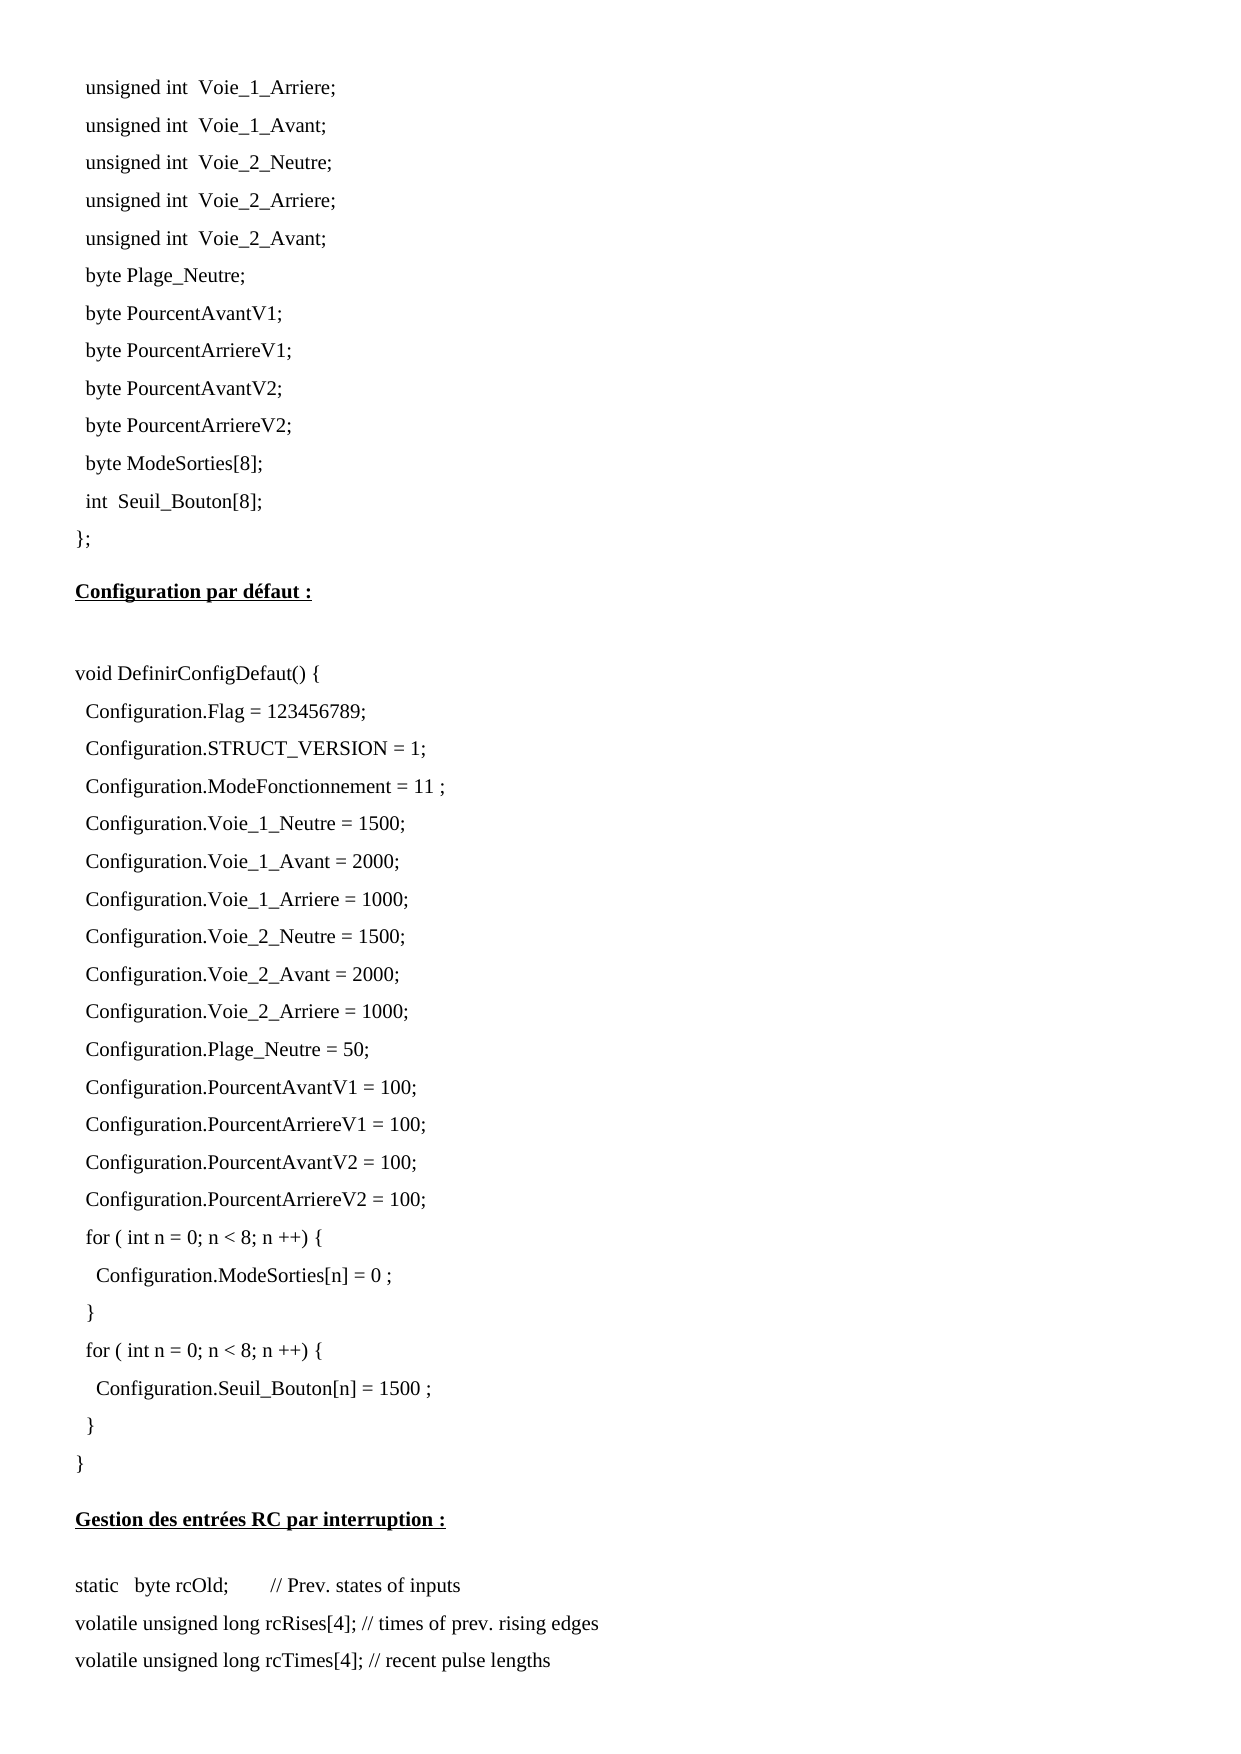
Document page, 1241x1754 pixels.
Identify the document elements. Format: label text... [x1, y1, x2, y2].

text Configuration.ModeSorties[n] = 0 ; [75, 1263, 1165, 1287]
text volatile unsigned long rcTimes[4]; // recent pulse lengths [75, 1648, 1165, 1672]
text Configuration.PourcentAvantV1 = 100; [75, 1074, 1165, 1099]
text Configuration.ModeFonctionnement = 11 ; [75, 774, 1165, 798]
text Configuration.Flag = 123456789; [75, 698, 1165, 723]
text unsigned int Voie_1_Arriere; [75, 75, 1165, 99]
text Gestion des entrées RC par interruption : [75, 1507, 1165, 1531]
text int Seuil_Bouton[8]; [75, 489, 1165, 513]
text Configuration.PourcentAvantV2 = 100; [75, 1150, 1165, 1174]
text } [75, 1300, 1165, 1324]
text Configuration.Voie_1_Avant = 2000; [75, 849, 1165, 873]
text byte PourcentAvantV2; [75, 376, 1165, 400]
text Configuration.Voie_2_Arriere = 1000; [75, 999, 1165, 1023]
text Configuration.Plage_Neutre = 50; [75, 1037, 1165, 1061]
text Configuration.PourcentArriereV2 = 100; [75, 1187, 1165, 1211]
text } [75, 1451, 1165, 1475]
text unsigned int Voie_1_Avant; [75, 113, 1165, 137]
text unsigned int Voie_2_Arriere; [75, 188, 1165, 212]
text Configuration.Voie_2_Avant = 2000; [75, 962, 1165, 986]
text byte Plage_Neutre; [75, 263, 1165, 287]
text byte ModeSorties[8]; [75, 451, 1165, 475]
text byte PourcentArriereV2; [75, 413, 1165, 437]
text Configuration.Voie_1_Neutre = 1500; [75, 811, 1165, 835]
text void DefinirConfigDefaut() { [75, 661, 1165, 685]
text volatile unsigned long rcRises[4]; // times of prev. rising edges [75, 1611, 1165, 1635]
text Configuration.Voie_2_Neutre = 1500; [75, 924, 1165, 948]
text static byte rcOld; // Prev. states of inputs [75, 1573, 1165, 1597]
text Configuration.STRUCT_VERSION = 1; [75, 736, 1165, 760]
text Configuration par défaut : [75, 579, 1165, 603]
text byte PourcentArriereV1; [75, 338, 1165, 362]
text unsigned int Voie_2_Neutre; [75, 150, 1165, 174]
text }; [75, 526, 1165, 550]
text for ( int n = 0; n < 8; n ++) { [75, 1338, 1165, 1362]
text byte PourcentAvantV1; [75, 301, 1165, 325]
text for ( int n = 0; n < 8; n ++) { [75, 1225, 1165, 1249]
text } [75, 1413, 1165, 1437]
text Configuration.Voie_1_Arriere = 1000; [75, 887, 1165, 911]
text unsigned int Voie_2_Avant; [75, 225, 1165, 249]
text Configuration.PourcentArriereV1 = 100; [75, 1112, 1165, 1136]
text Configuration.Seuil_Bouton[n] = 1500 ; [75, 1375, 1165, 1399]
